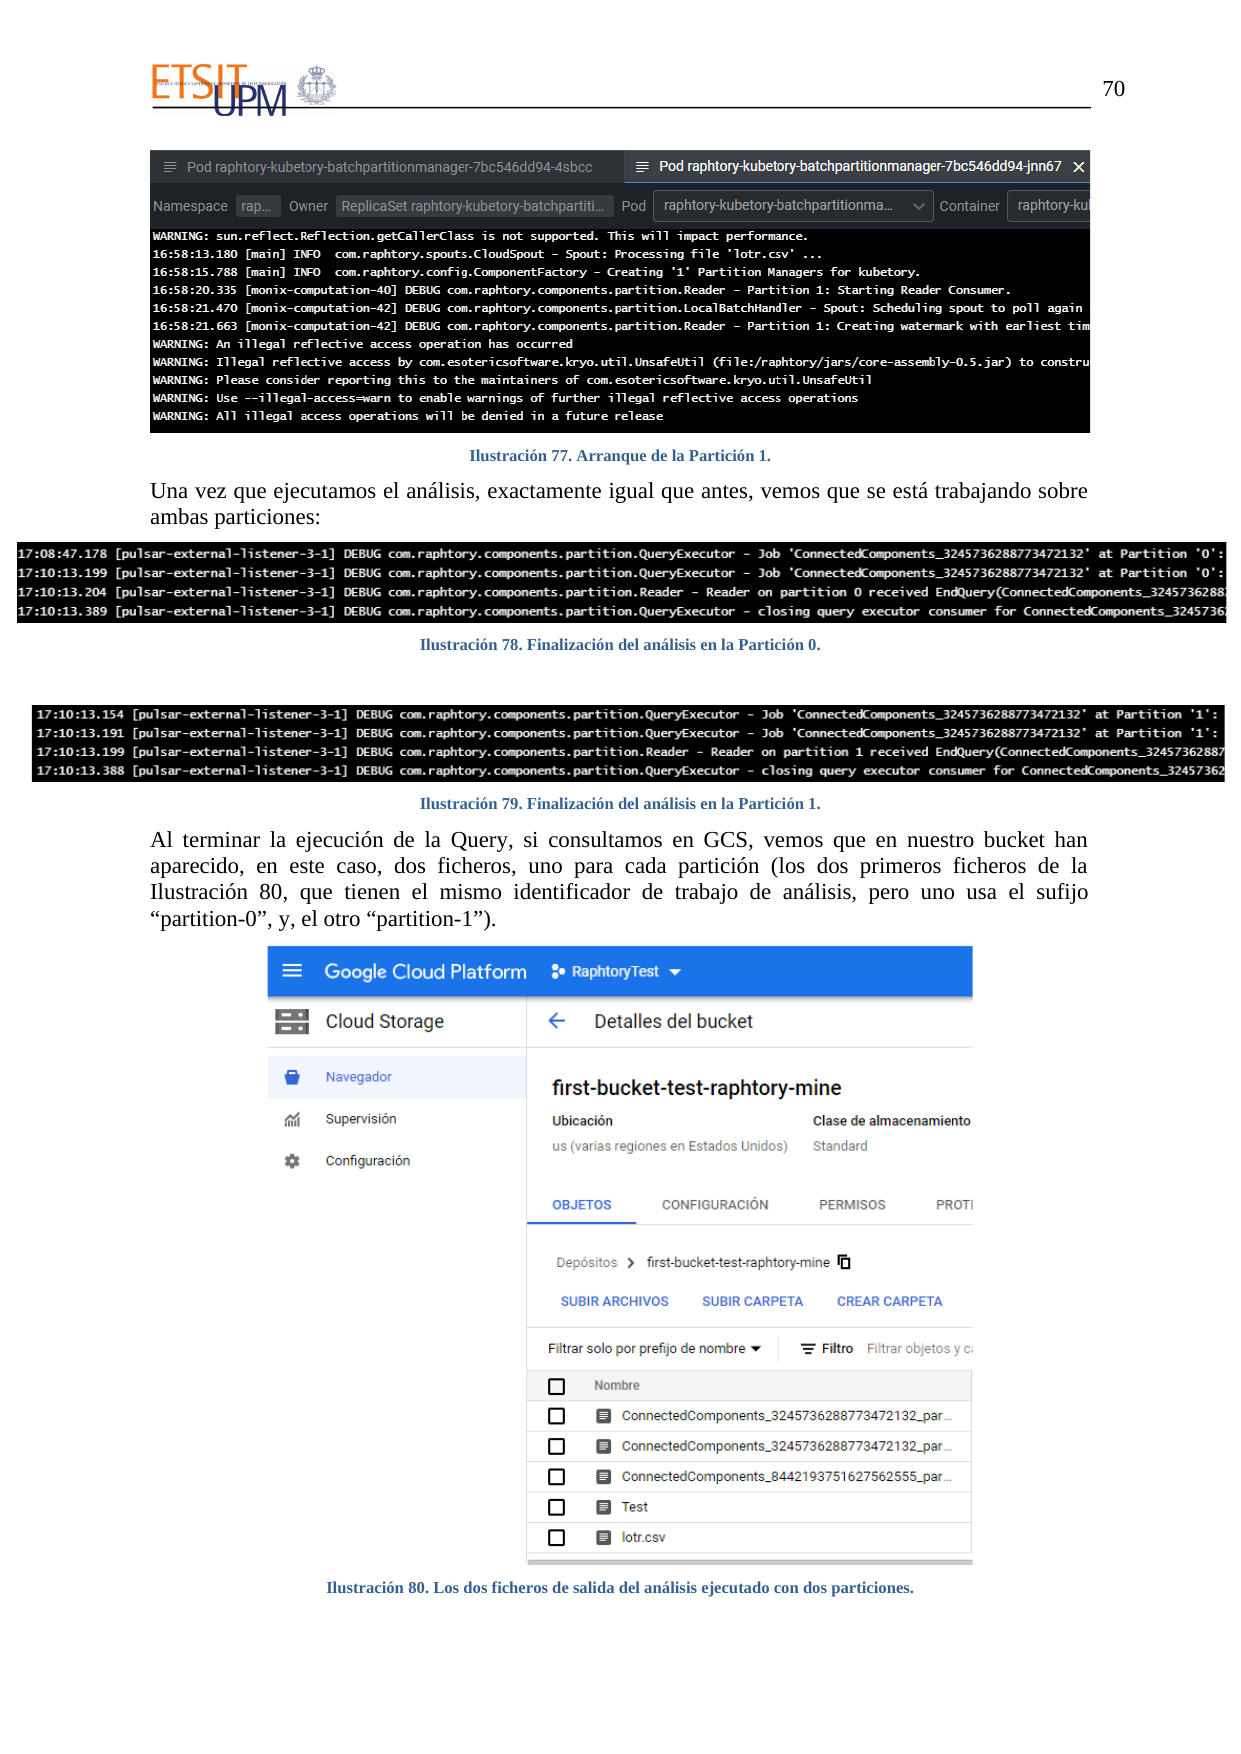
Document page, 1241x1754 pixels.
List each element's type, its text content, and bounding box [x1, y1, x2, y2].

picture [17, 542, 1227, 623]
text Una vez que ejecutamos el análisis, exactamente igual que antes, vemos que se está trabajando sobre ambas particiones: [150, 477, 1090, 530]
picture [267, 943, 973, 1565]
picture [151, 63, 338, 117]
picture [150, 150, 1091, 433]
picture [31, 705, 1225, 782]
text Al terminar la ejecución de la Query, si consultamos en GCS, vemos que en nuestro bucket han aparecido, en este caso, dos ficheros, uno para cada partición (los dos primeros ficheros de la Ilustración 78, que tienen el mismo identificador de trabajo de análisis, pero uno usa el sufijo “partition-0”, y, el otro “partition-1”). [150, 826, 1090, 931]
